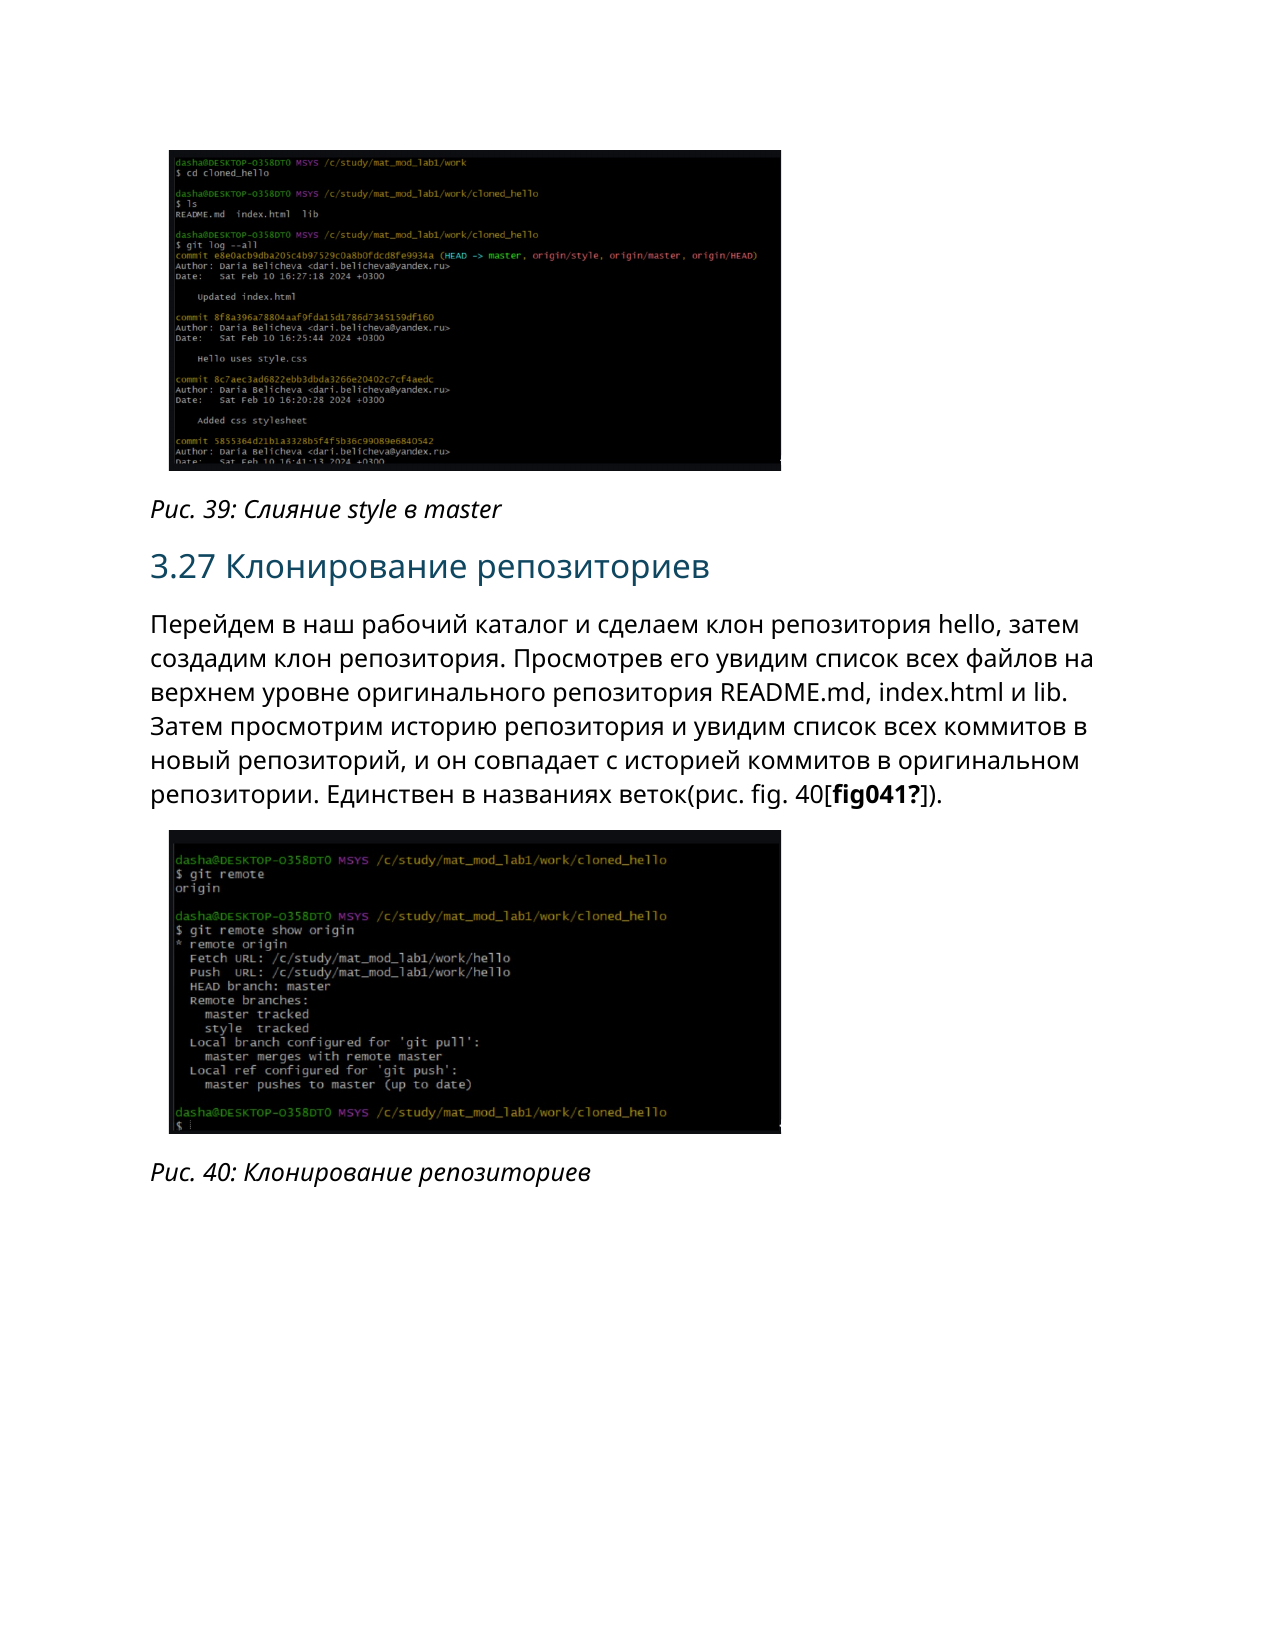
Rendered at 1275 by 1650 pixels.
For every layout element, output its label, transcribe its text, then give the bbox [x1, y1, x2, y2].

text Перейдем в наш рабочий каталог и сделаем клон репозитория hello, затем создадим клон репозитория. Просмотрев его увидим список всех файлов на верхнем уровне оригинального репозитория README.md, index.html и lib. Затем просмотрим историю репозитория и увидим список всех коммитов в новый репозиторий, и он совпадает с историей коммитов в оригинальном репозитории. Единствен в названиях веток(рис. fig. 40[fig041?]). [150, 607, 1125, 811]
picture [168, 830, 782, 1134]
text Рис. 39: Слияние style в master [150, 492, 1125, 526]
subtitle 3.27 Клонирование репозиториев [150, 543, 1125, 588]
text Рис. 40: Клонирование репозиториев [150, 1154, 1125, 1188]
picture [168, 150, 782, 471]
